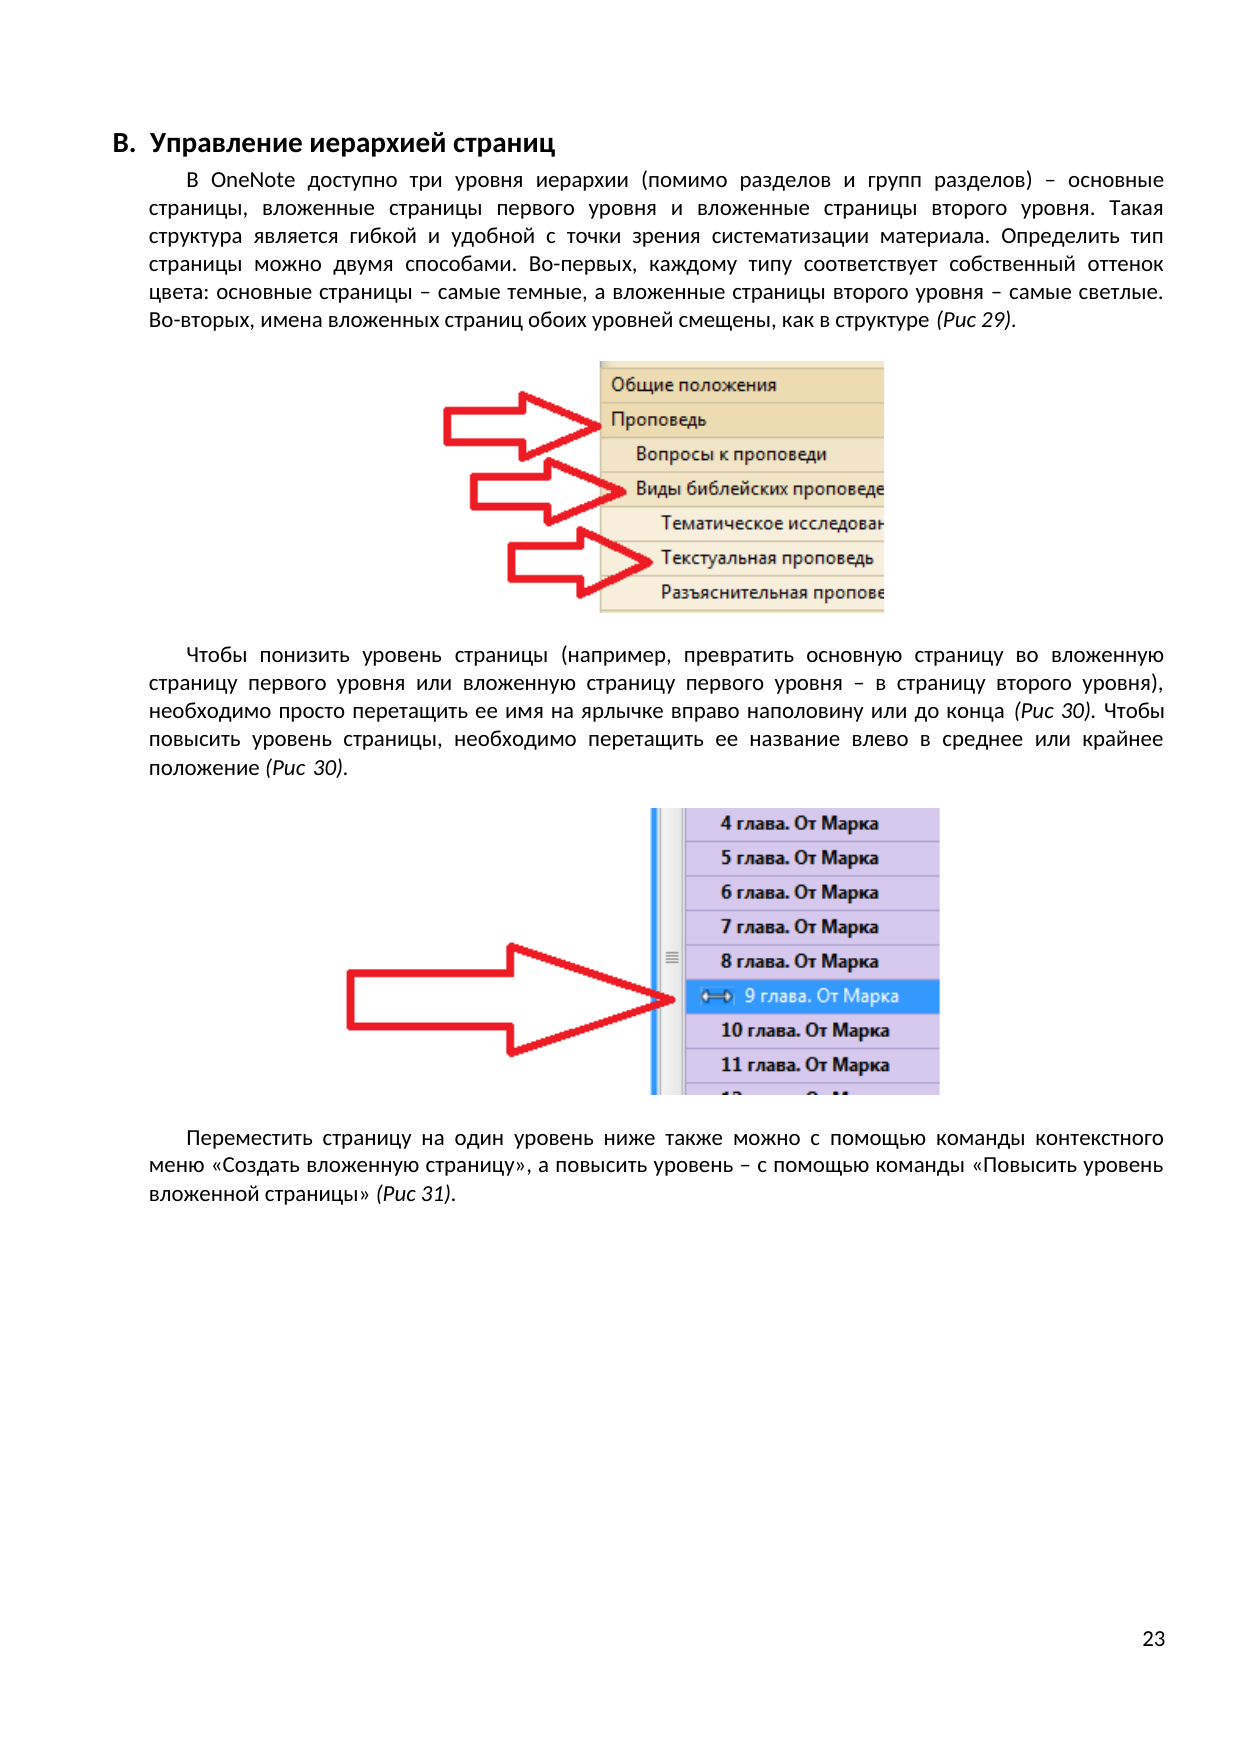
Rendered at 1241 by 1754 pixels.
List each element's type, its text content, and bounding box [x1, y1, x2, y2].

picture [356, 361, 885, 613]
subtitle Управление иерархией страниц [112, 124, 1165, 159]
text Чтобы понизить уровень страницы (например, превратить основную страницу во вложенную страницу первого уровня или вложенную страницу первого уровня – в страницу второго уровня), необходимо просто перетащить ее имя на ярлычке вправо наполовину или до конца (Рис 30). Чтобы повысить уровень страницы, необходимо перетащить ее название влево в среднее или крайнее положение (Рис 30). [149, 641, 1165, 781]
picture [300, 808, 940, 1095]
text Переместить страницу на один уровень ниже также можно с помощью команды контекстного меню «Создать вложенную страницу», а повысить уровень – с помощью команды «Повысить уровень вложенной страницы» (Рис 31). [149, 1123, 1165, 1207]
text В OneNote доступно три уровня иерархии (помимо разделов и групп разделов) – основные страницы, вложенные страницы первого уровня и вложенные страницы второго уровня. Такая структура является гибкой и удобной с точки зрения систематизации материала. Определить тип страницы можно двумя способами. Во-первых, каждому типу соответствует собственный оттенок цвета: основные страницы – самые темные, а вложенные страницы второго уровня – самые светлые. Во-вторых, имена вложенных страниц обоих уровней смещены, как в структуре (Рис 29). [149, 165, 1165, 333]
